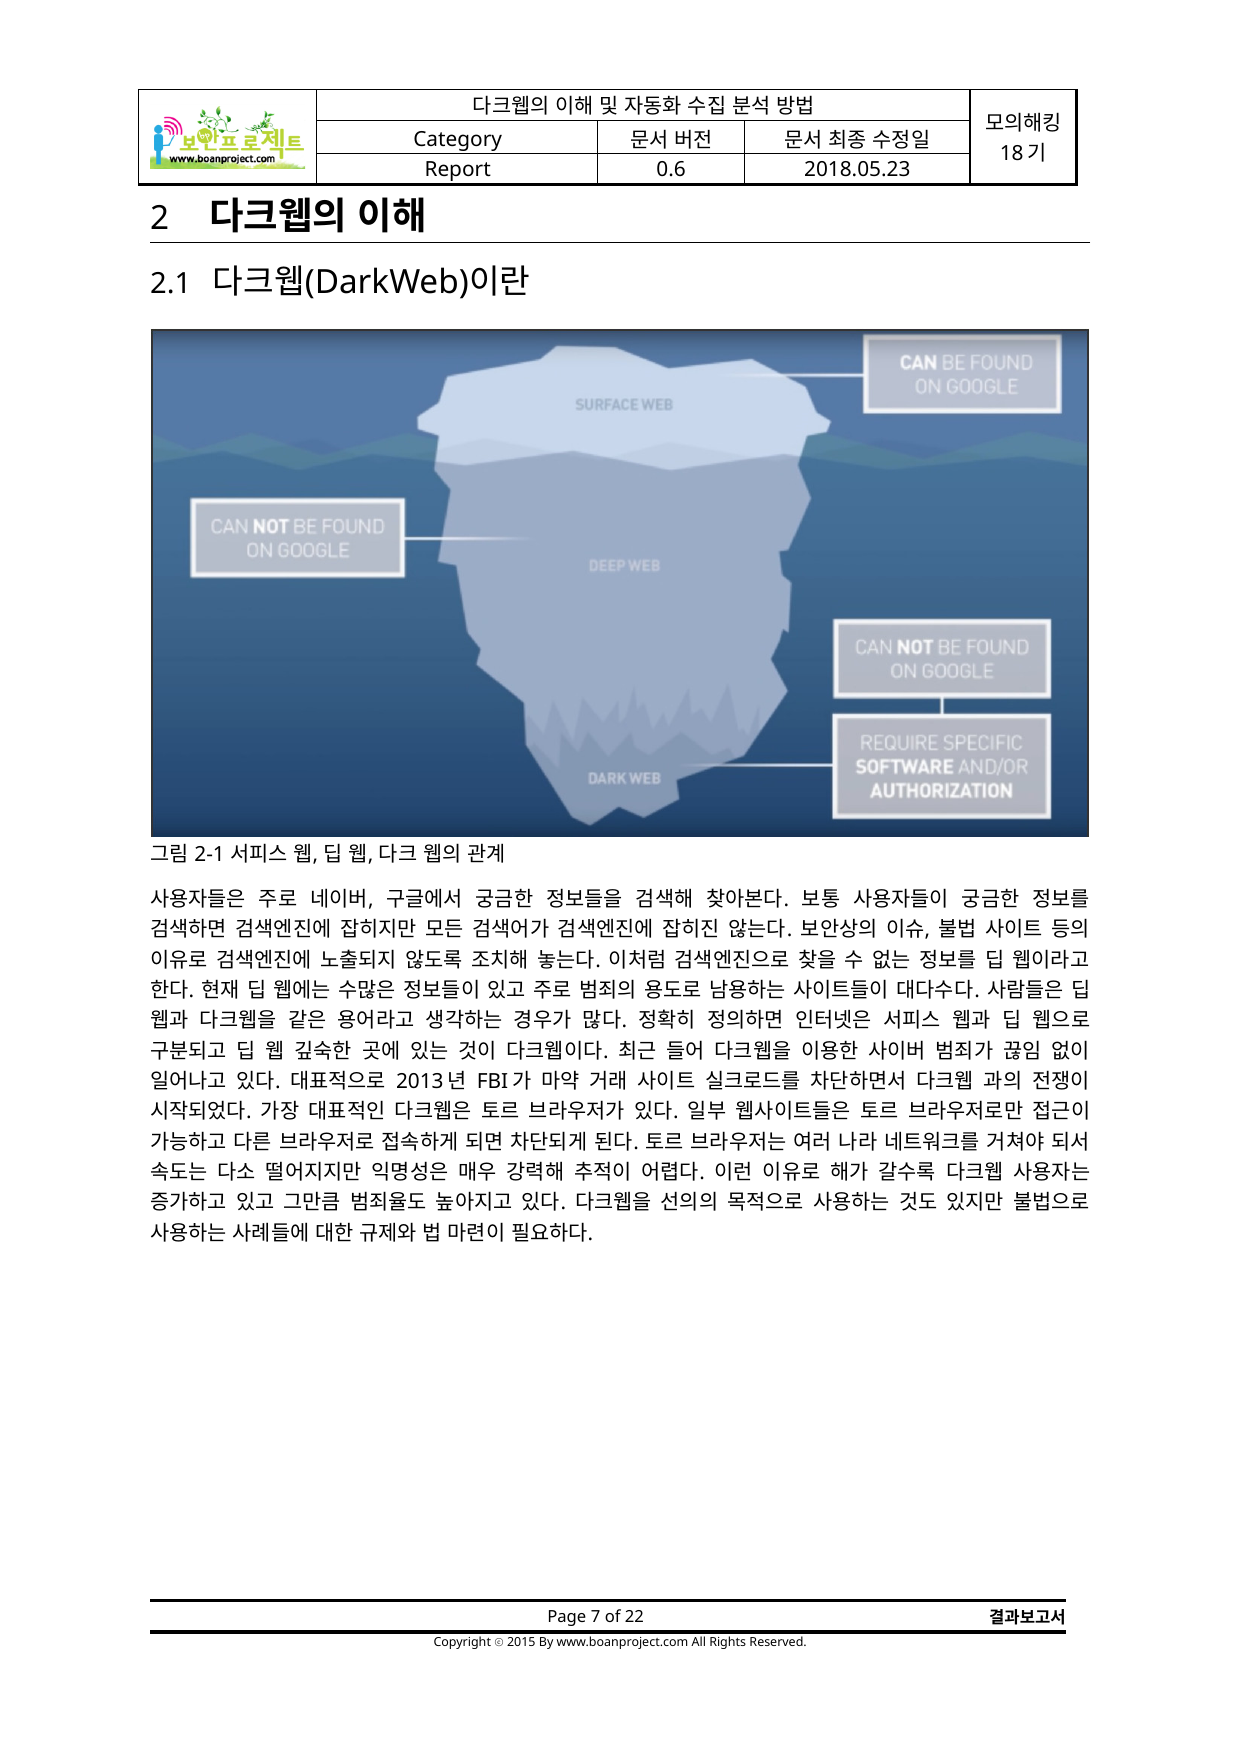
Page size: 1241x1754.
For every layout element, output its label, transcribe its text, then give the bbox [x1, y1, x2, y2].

subtitle 다크웹의 이해 [150, 177, 1090, 242]
text 사용자들은 주로 네이버, 구글에서 궁금한 정보들을 검색해 찾아본다. 보통 사용자들이 궁금한 정보를 검색하면 검색엔진에 잡히지만 모든 검색어가 검색엔진에 잡히진 않는다. 보안상의 이슈, 불법 사이트 등의 이유로 검색엔진에 노출되지 않도록 조치해 놓는다. 이처럼 검색엔진으로 찾을 수 없는 정보를 딥 웹이라고 한다. 현재 딥 웹에는 수많은 정보들이 있고 주로 범죄의 용도로 남용하는 사이트들이 대다수다. 사람들은 딥 웹과 다크웹을 같은 용어라고 생각하는 경우가 많다. 정확히 정의하면 인터넷은 서피스 웹과 딥 웹으로 구분되고 딥 웹 깊숙한 곳에 있는 것이 다크웹이다. 최근 들어 다크웹을 이용한 사이버 범죄가 끊임 없이 일어나고 있다. 대표적으로 2013년 FBI가 마약 거래 사이트 실크로드를 차단하면서 다크웹 과의 전쟁이 시작되었다. 가장 대표적인 다크웹은 토르 브라우저가 있다. 일부 웹사이트들은 토르 브라우저로만 접근이 가능하고 다른 브라우저로 접속하게 되면 차단되게 된다. 토르 브라우저는 여러 나라 네트워크를 거쳐야 되서 속도는 다소 떨어지지만 익명성은 매우 강력해 추적이 어렵다. 이런 이유로 해가 갈수록 다크웹 사용자는 증가하고 있고 그만큼 범죄율도 높아지고 있다. 다크웹을 선의의 목적으로 사용하는 것도 있지만 불법으로 사용하는 사례들에 대한 규제와 법 마련이 필요하다. [150, 882, 1090, 1246]
picture [150, 104, 306, 169]
subtitle 다크웹(DarkWeb)이란 [150, 255, 1069, 304]
text 그림 2-1 서피스 웹, 딥 웹, 다크 웹의 관계 [150, 837, 1090, 867]
picture [150, 328, 1090, 837]
